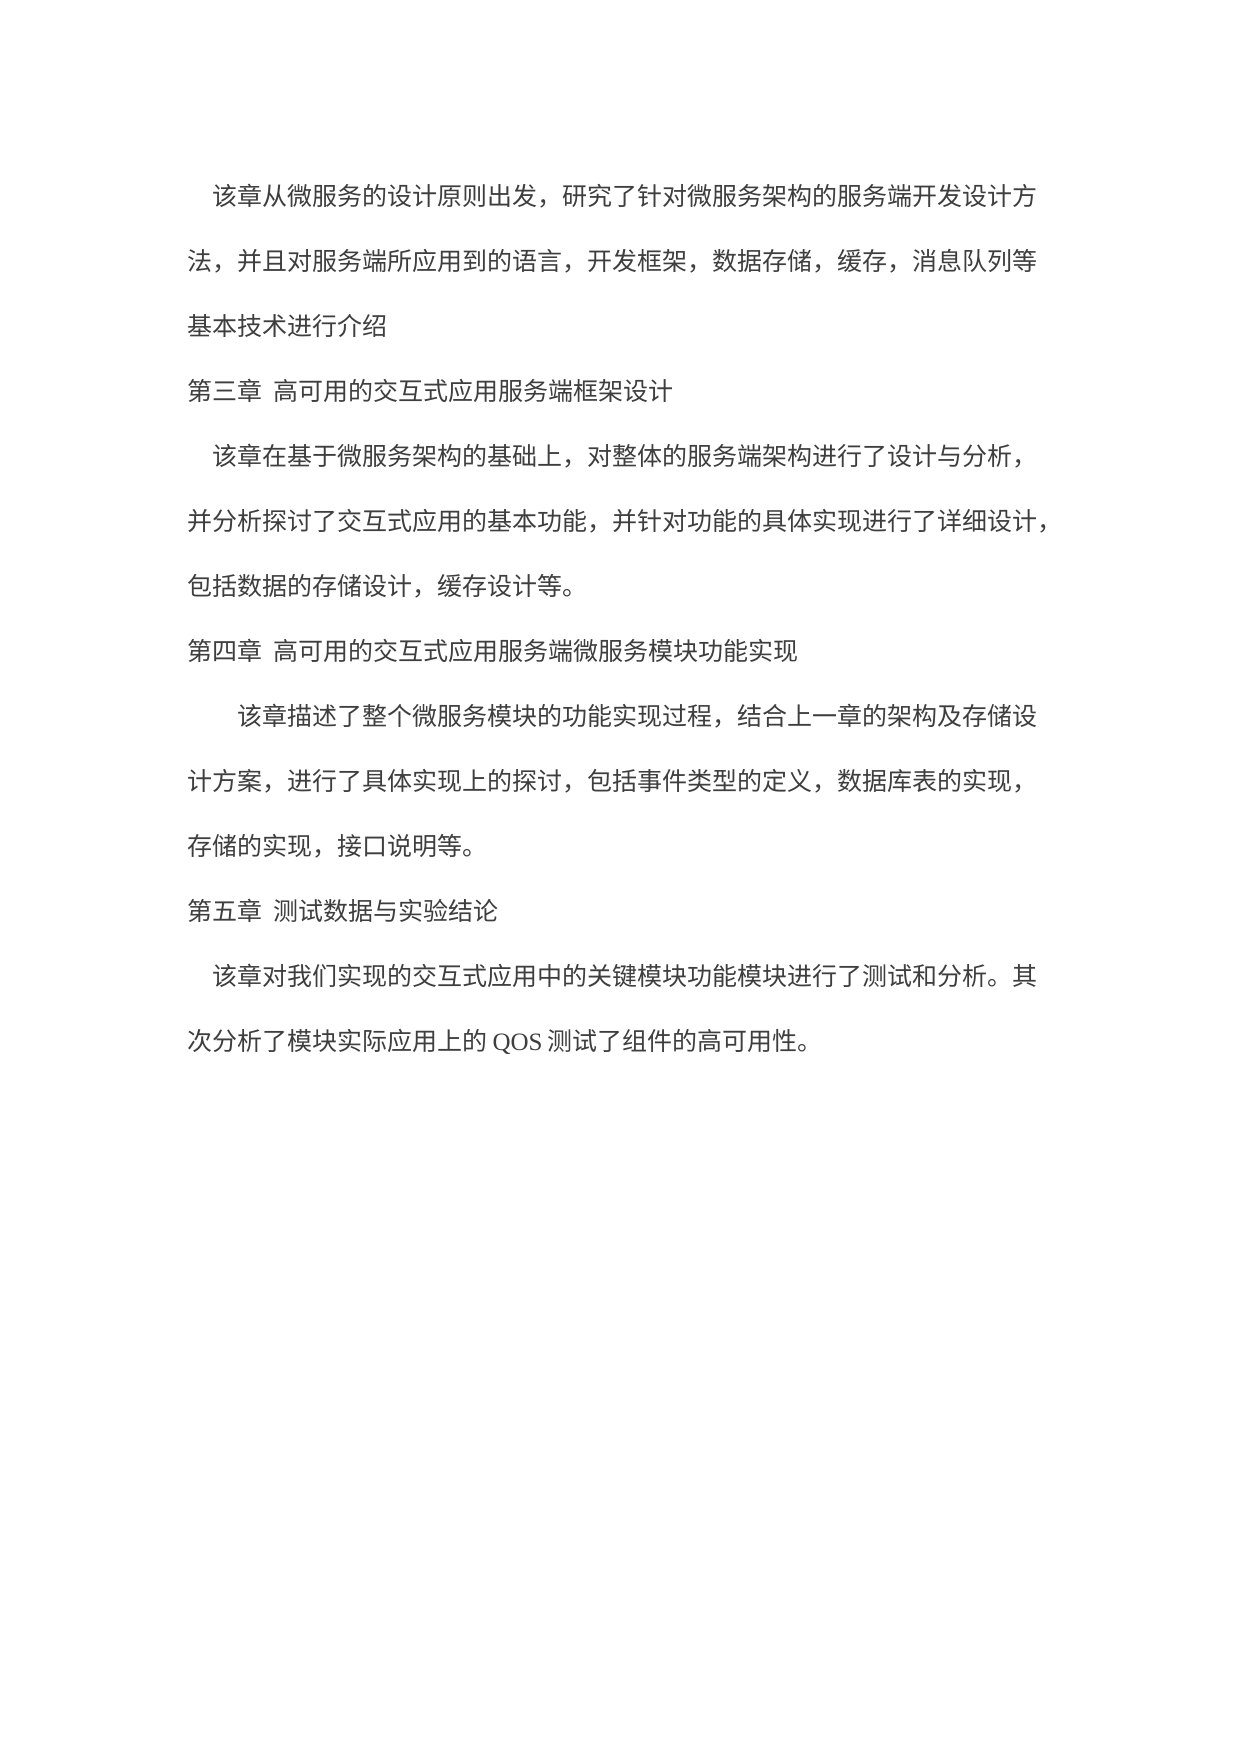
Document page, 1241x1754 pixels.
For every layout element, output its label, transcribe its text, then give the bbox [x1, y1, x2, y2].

text 该章在基于微服务架构的基础上，对整体的服务端架构进行了设计与分析，并分析探讨了交互式应用的基本功能，并针对功能的具体实现进行了详细设计，包括数据的存储设计，缓存设计等。 [187, 422, 1053, 617]
text 第四章 高可用的交互式应用服务端微服务模块功能实现 [187, 617, 1053, 682]
text 第三章 高可用的交互式应用服务端框架设计 [187, 357, 1053, 422]
text 第五章 测试数据与实验结论 [187, 877, 1053, 942]
text 该章对我们实现的交互式应用中的关键模块功能模块进行了测试和分析。其次分析了模块实际应用上的QOS测试了组件的高可用性。 [187, 942, 1053, 1072]
text 该章描述了整个微服务模块的功能实现过程，结合上一章的架构及存储设计方案，进行了具体实现上的探讨，包括事件类型的定义，数据库表的实现，存储的实现，接口说明等。 [187, 682, 1053, 877]
text 该章从微服务的设计原则出发，研究了针对微服务架构的服务端开发设计方法，并且对服务端所应用到的语言，开发框架，数据存储，缓存，消息队列等基本技术进行介绍 [187, 162, 1053, 357]
